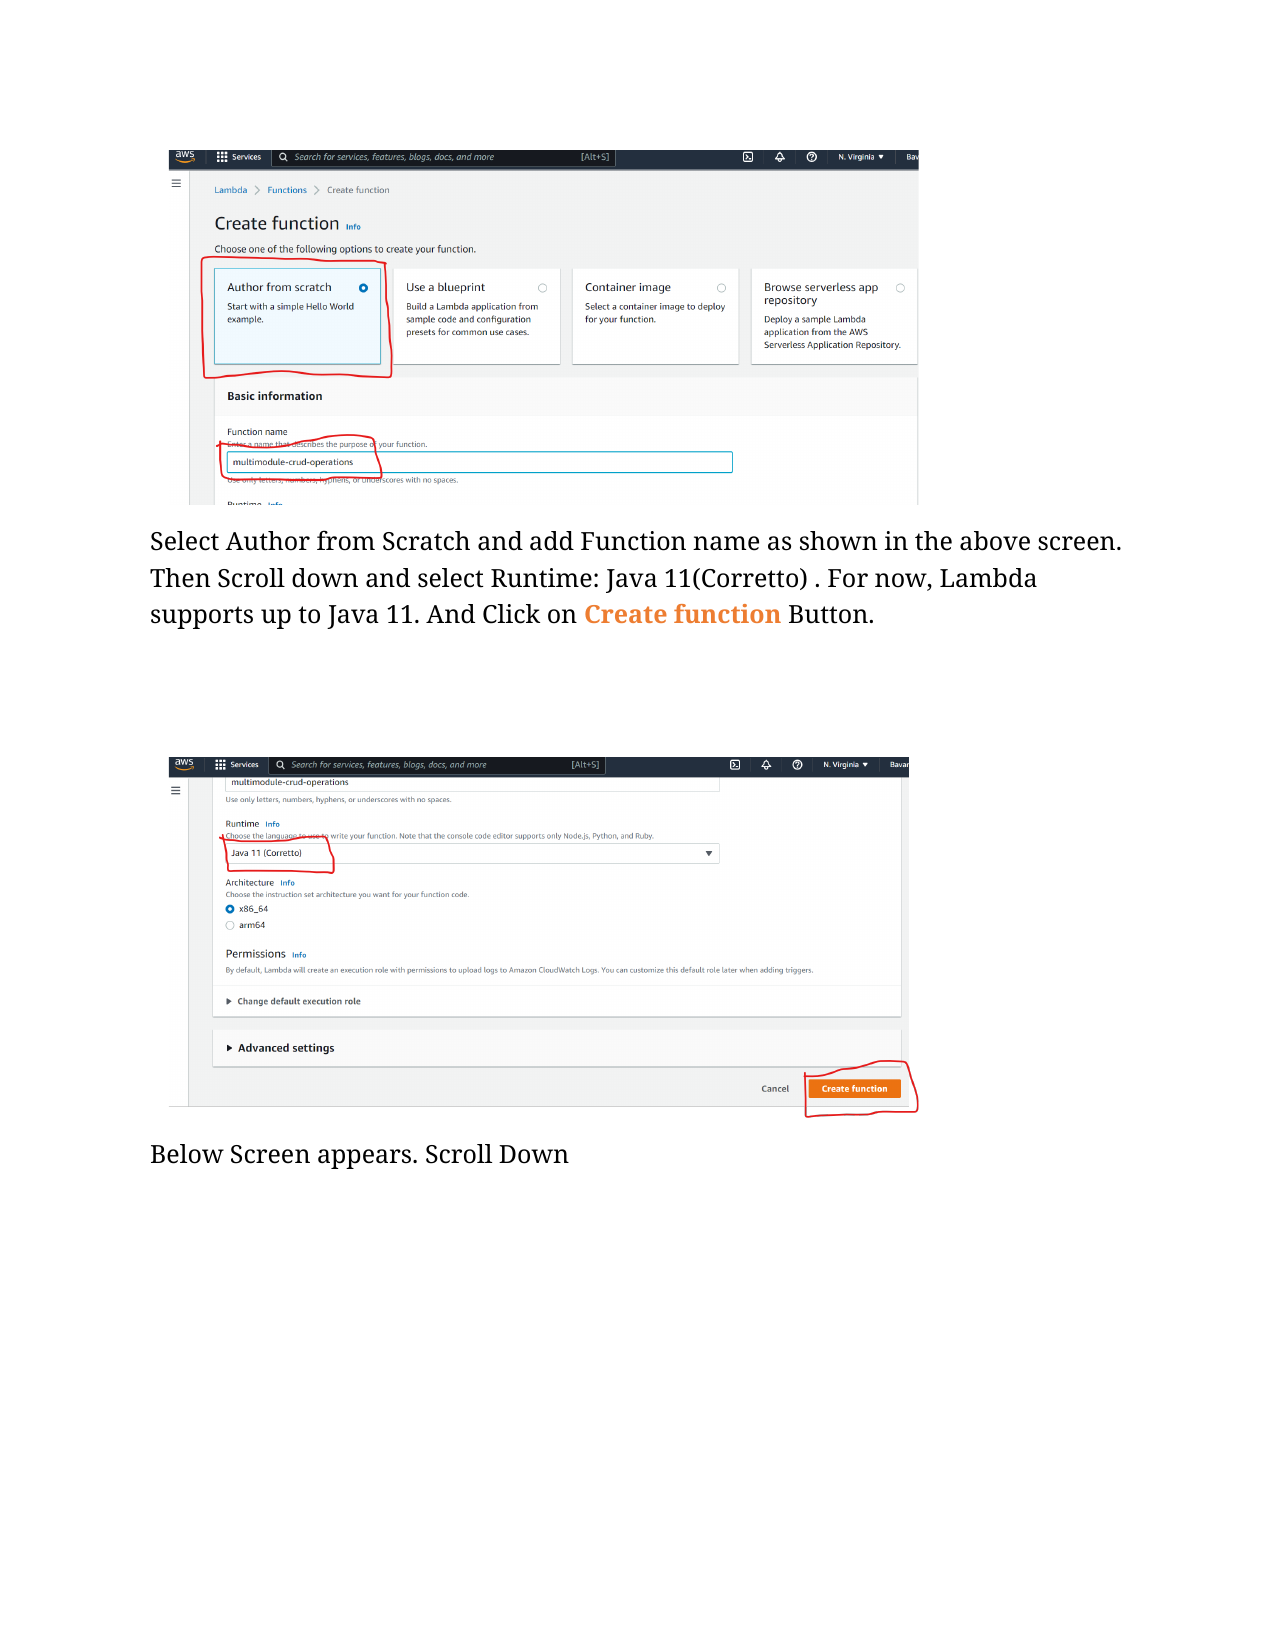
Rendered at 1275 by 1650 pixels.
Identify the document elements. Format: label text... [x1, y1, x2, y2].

text Select Author from Scratch and add Function name as shown in the above screen. Then Scroll down and select Runtime: Java 11(Corretto) . For now, Lambda supports up to Java 11. And Click on Create function Button. [150, 523, 1125, 631]
text Below Screen appears. Scroll Down [150, 1137, 1125, 1171]
